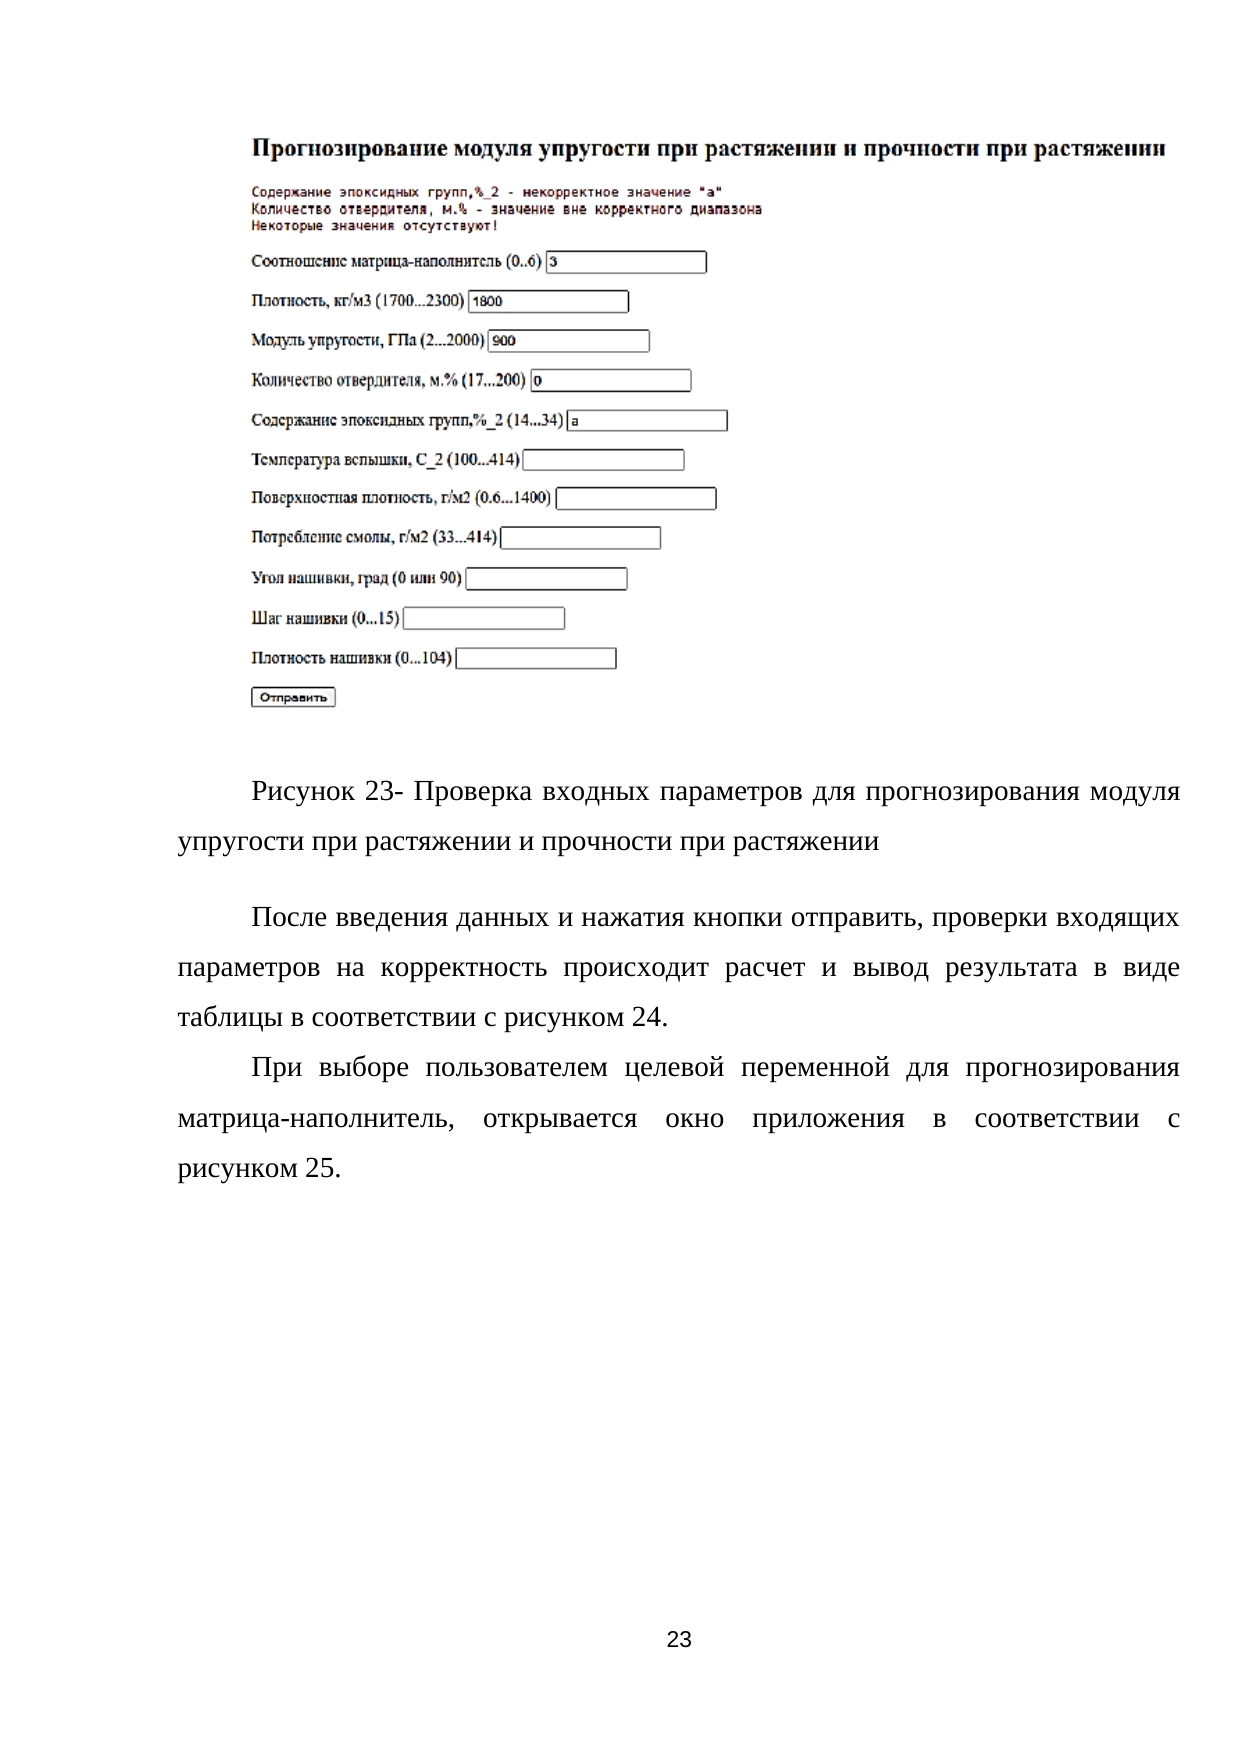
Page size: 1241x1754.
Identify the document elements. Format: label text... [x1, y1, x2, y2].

text Рисунок 23- Проверка входных параметров для прогнозирования модуля упругости при растяжении и прочности при растяжении [177, 773, 1181, 857]
picture [251, 118, 1167, 760]
text При выборе пользователем целевой переменной для прогнозирования матрица-наполнитель, открывается окно приложения в соответствии с рисунком 25. [177, 1049, 1181, 1184]
text После введения данных и нажатия кнопки отправить, проверки входящих параметров на корректность происходит расчет и вывод результата в виде таблицы в соответствии с рисунком 24. [177, 899, 1181, 1033]
